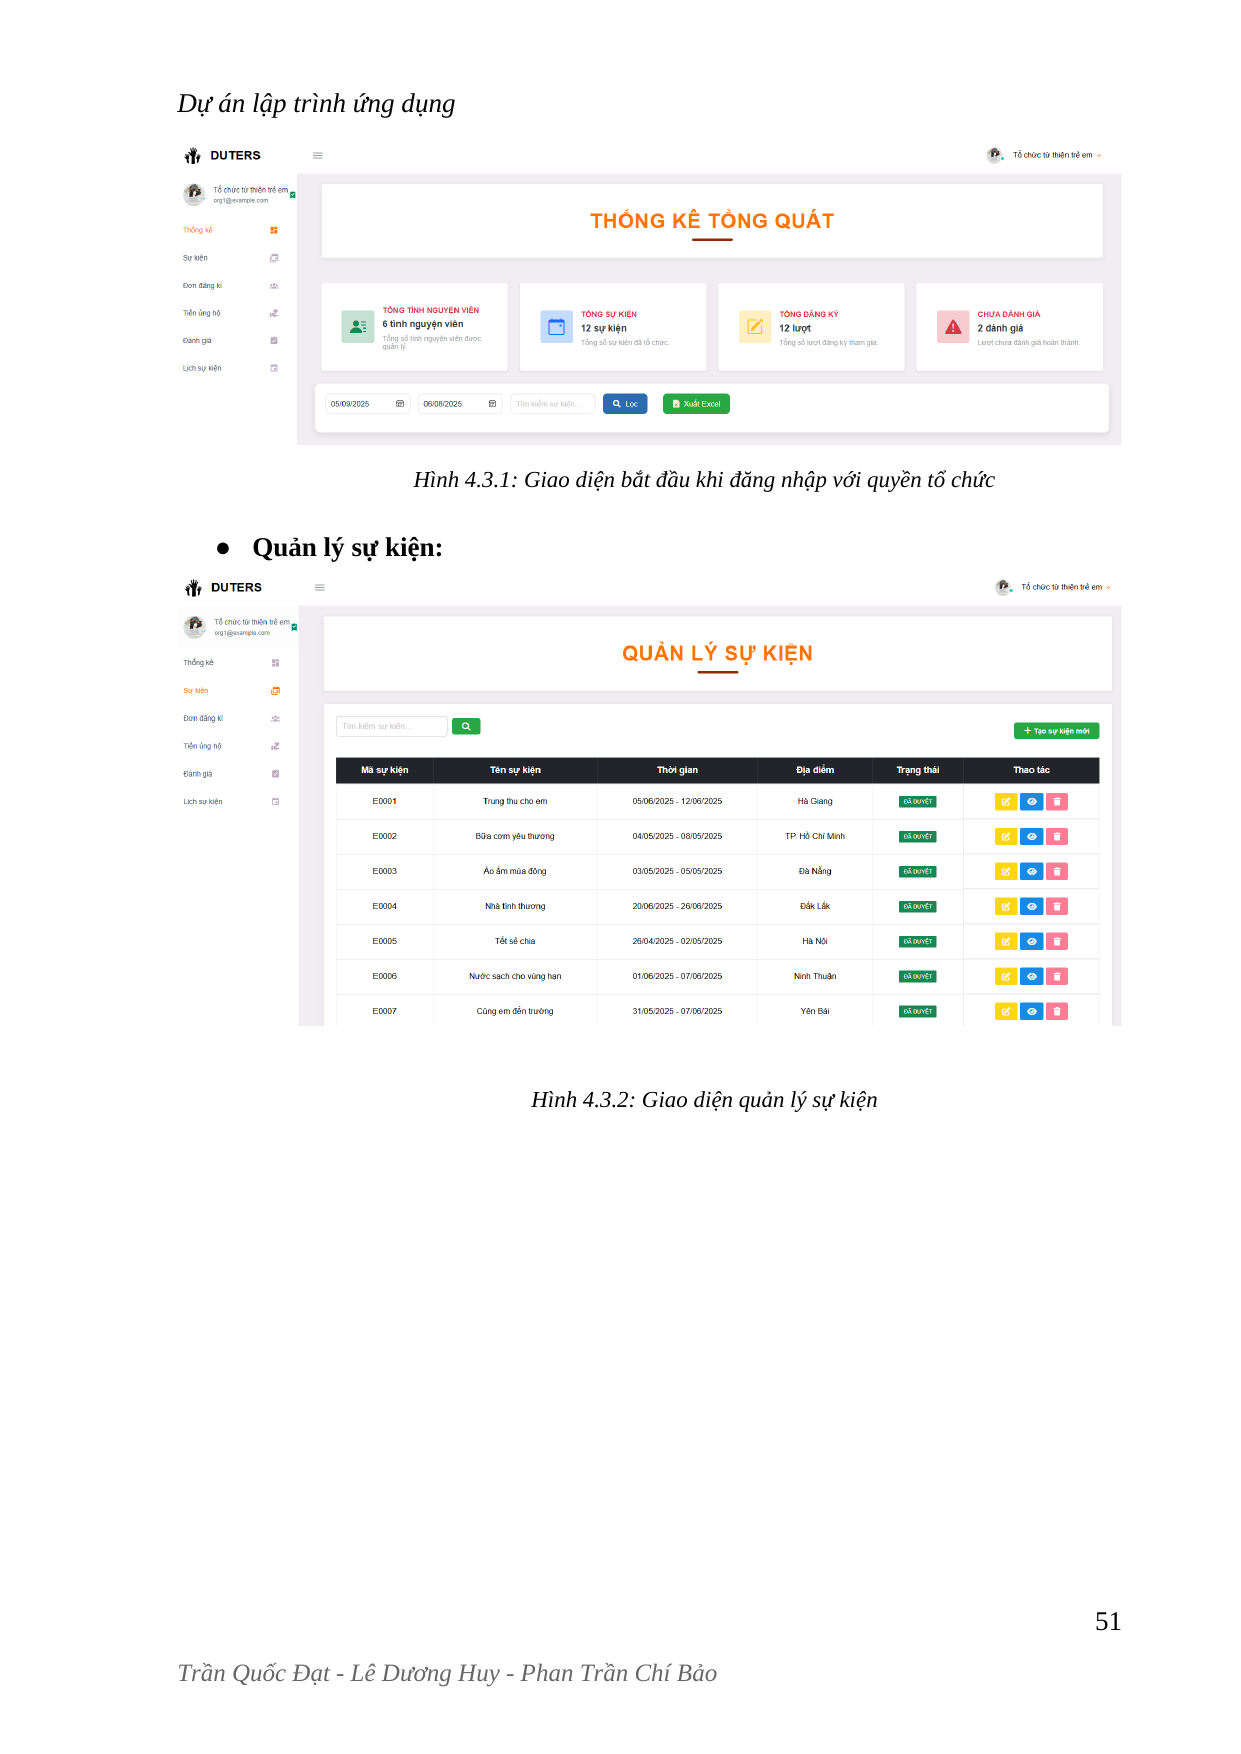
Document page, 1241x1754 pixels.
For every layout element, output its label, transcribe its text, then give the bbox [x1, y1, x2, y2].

picture [177, 142, 1122, 445]
list Quản lý sự kiện: [214, 532, 1122, 563]
subtitle Hình 4.3.1: Giao diện bắt đầu khi đăng nhập với quyền tổ chức [289, 466, 1122, 493]
subtitle Hình 4.3.2: Giao diện quản lý sự kiện [289, 1086, 1122, 1112]
picture [177, 575, 1122, 1026]
